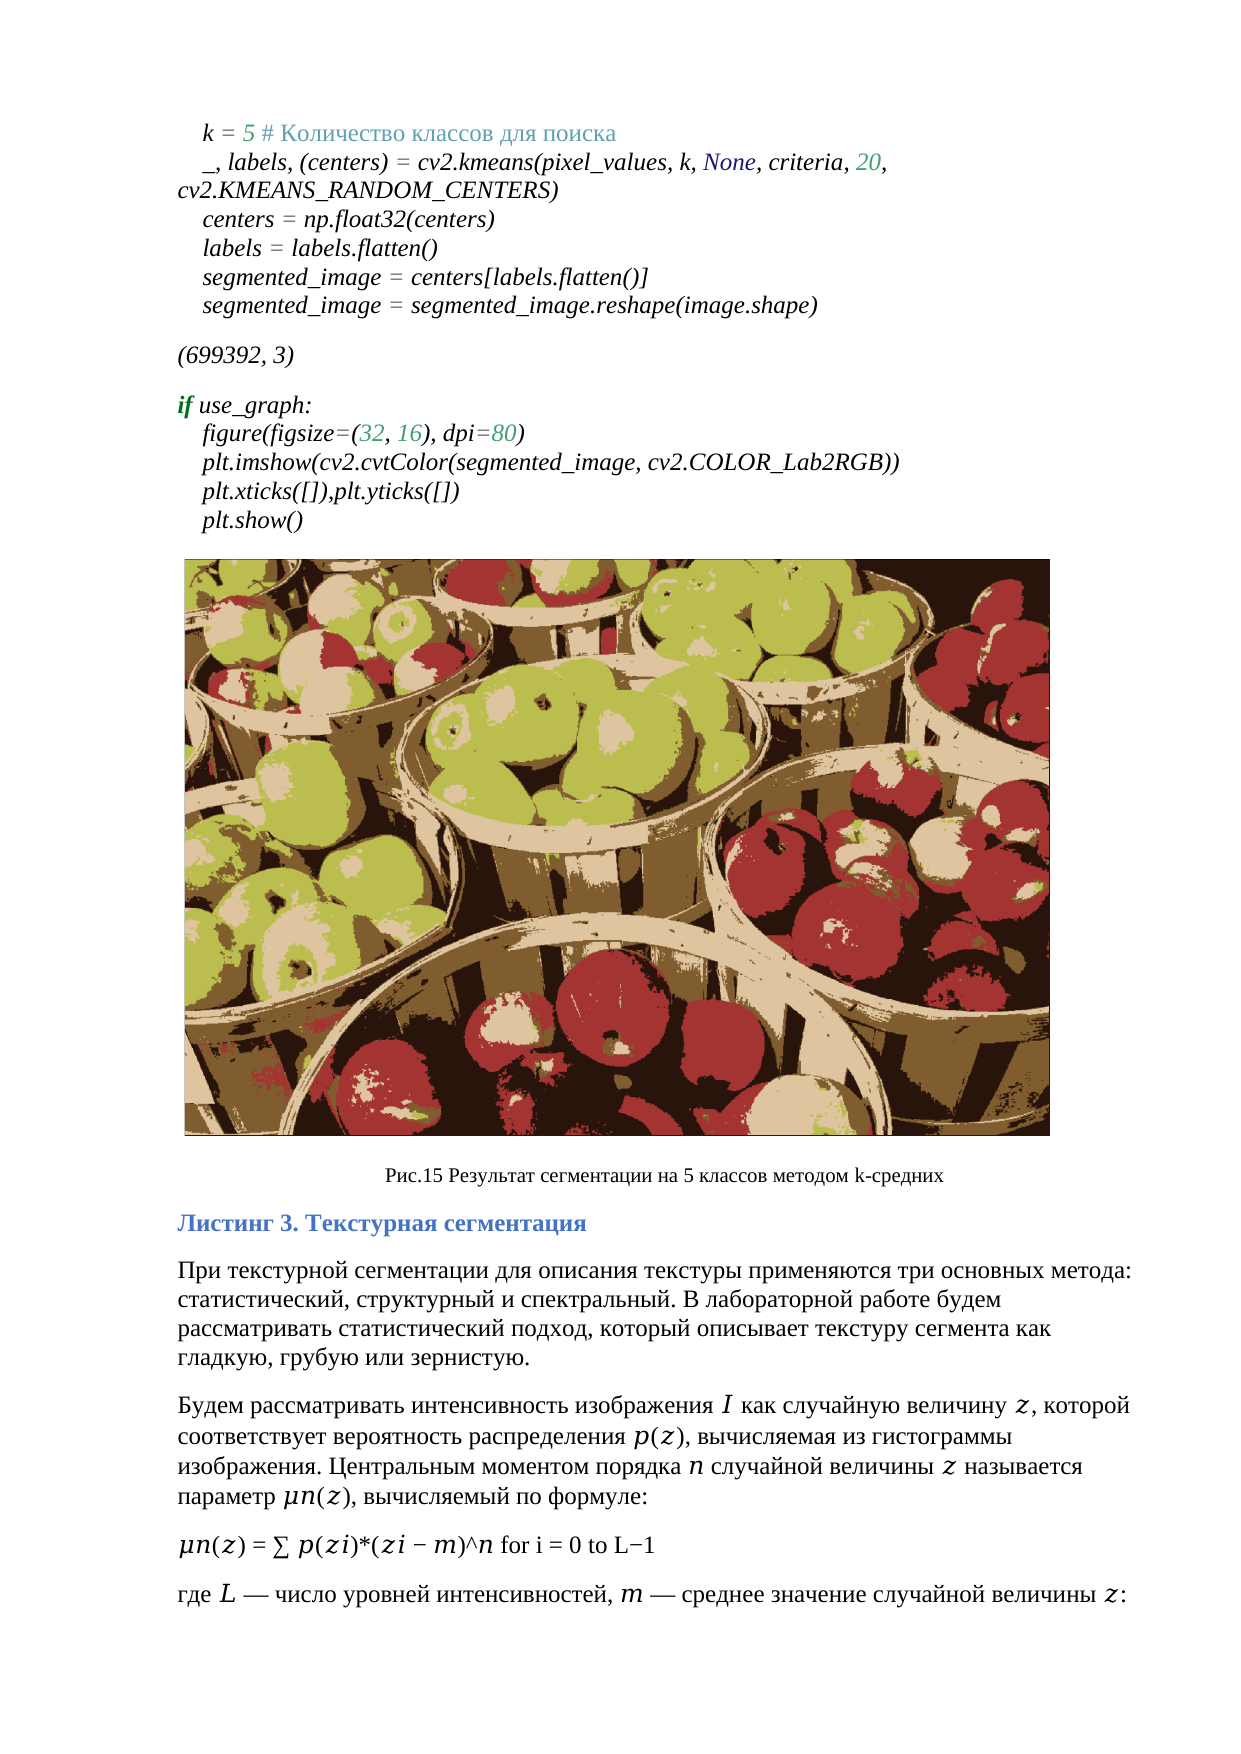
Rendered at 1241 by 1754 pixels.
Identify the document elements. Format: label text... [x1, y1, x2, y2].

text (699392, 3) [177, 340, 1152, 369]
text if use_graph: figure(figsize=(32, 16), dpi=80) plt.imshow(cv2.cvtColor(segmented_image, cv2.COLOR_Lab2RGB)) plt.xticks([]),plt.yticks([]) plt.show() [177, 390, 1152, 533]
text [177, 118, 1152, 319]
text где 𝐿 — число уровней интенсивностей, 𝑚 — среднее значение случайной величины 𝑧: [177, 1578, 1152, 1608]
text 𝜇𝑛(𝑧) = ∑ 𝑝(𝑧𝑖)*(𝑧𝑖 − 𝑚)^𝑛 for i = 0 to L−1 [177, 1529, 1152, 1559]
text Будем рассматривать интенсивность изображения 𝐼 как случайную величину 𝑧, которой соответствует вероятность распределения 𝑝(𝑧), вычисляемая из гистограммы изображения. Центральным моментом порядка 𝑛 случайной величины 𝑧 называется параметр 𝜇𝑛(𝑧), вычисляемый по формуле: [177, 1389, 1152, 1510]
text Рис.15 Результат сегментации на 5 классов методом k-средних [177, 1163, 1152, 1187]
subtitle Листинг 3. Текстурная сегментация [177, 1208, 1152, 1237]
text При текстурной сегментации для описания текстуры применяются три основных метода: статистический, структурный и спектральный. В лабораторной работе будем рассматривать статистический подход, который описывает текстуру сегмента как гладкую, грубую или зернистую. [177, 1255, 1152, 1370]
picture [177, 554, 1053, 1142]
